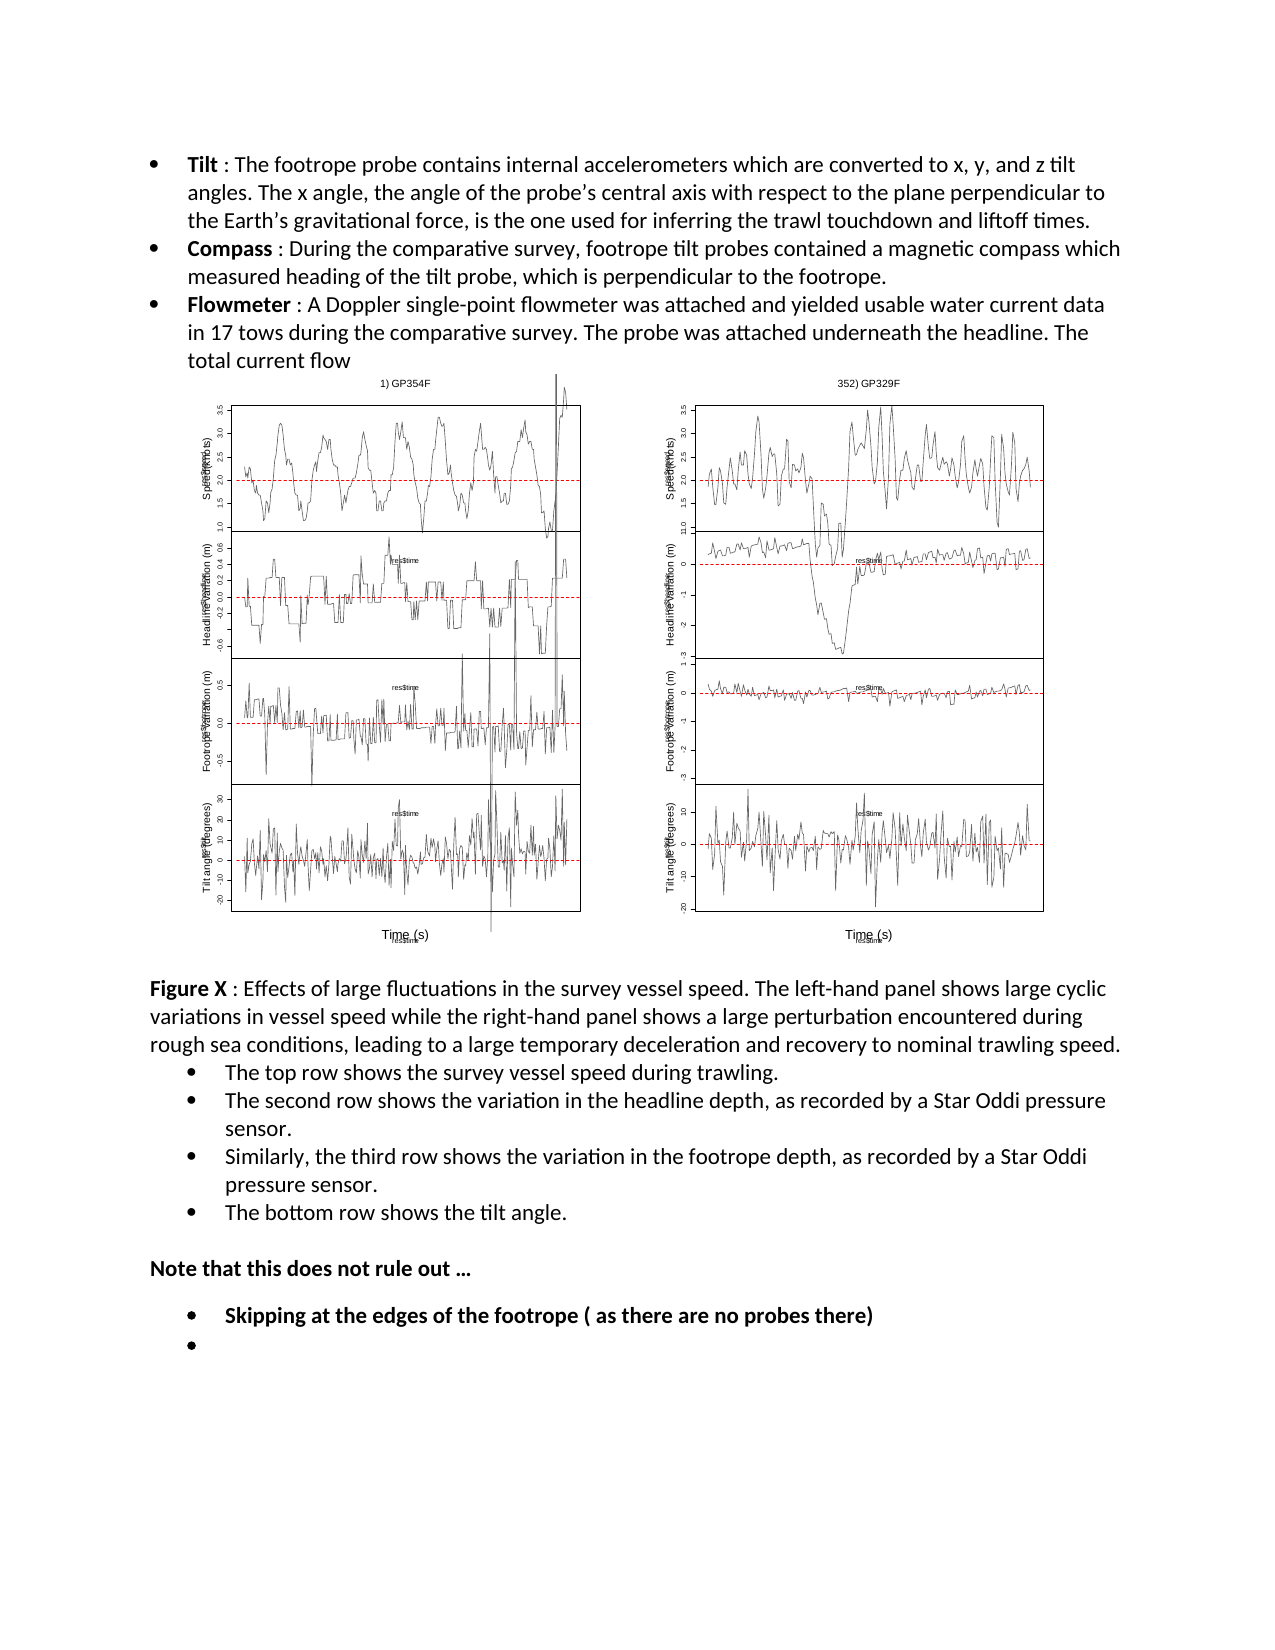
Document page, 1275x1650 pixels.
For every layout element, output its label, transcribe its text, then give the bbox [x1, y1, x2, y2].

list Flowmeter : A Doppler single-point flowmeter was attached and yielded usable water current data in 17 tows during the comparative survey. The probe was attached underneath the headline. The total current flow [150, 290, 1125, 374]
text Note that this does not rule out … [150, 1254, 1125, 1282]
list The bottom row shows the tilt angle. [187, 1198, 1125, 1226]
list Compass : During the comparative survey, footrope tilt probes contained a magnetic compass which measured heading of the tilt probe, which is perpendicular to the footrope. [150, 234, 1125, 290]
list The second row shows the variation in the headline depth, as recorded by a Star Oddi pressure sensor. [187, 1086, 1125, 1142]
list The top row shows the survey vessel speed during trawling. [187, 1058, 1125, 1086]
text Figure X : Effects of large fluctuations in the survey vessel speed. The left-hand panel shows large cyclic variations in vessel speed while the right-hand panel shows a large perturbation encountered during rough sea conditions, leading to a large temporary deceleration and recovery to nominal trawling speed. [150, 974, 1125, 1058]
list Skipping at the edges of the footrope ( as there are no probes there) [187, 1301, 1125, 1329]
list Similarly, the third row shows the variation in the footrope depth, as recorded by a Star Oddi pressure sensor. [187, 1142, 1125, 1198]
list Tilt : The footrope probe contains internal accelerometers which are converted to x, y, and z tilt angles. The x angle, the angle of the probe’s central axis with respect to the plane perpendicular to the Earth’s gravitational force, is the one used for inferring the trawl touchdown and liftoff times. [150, 150, 1125, 234]
